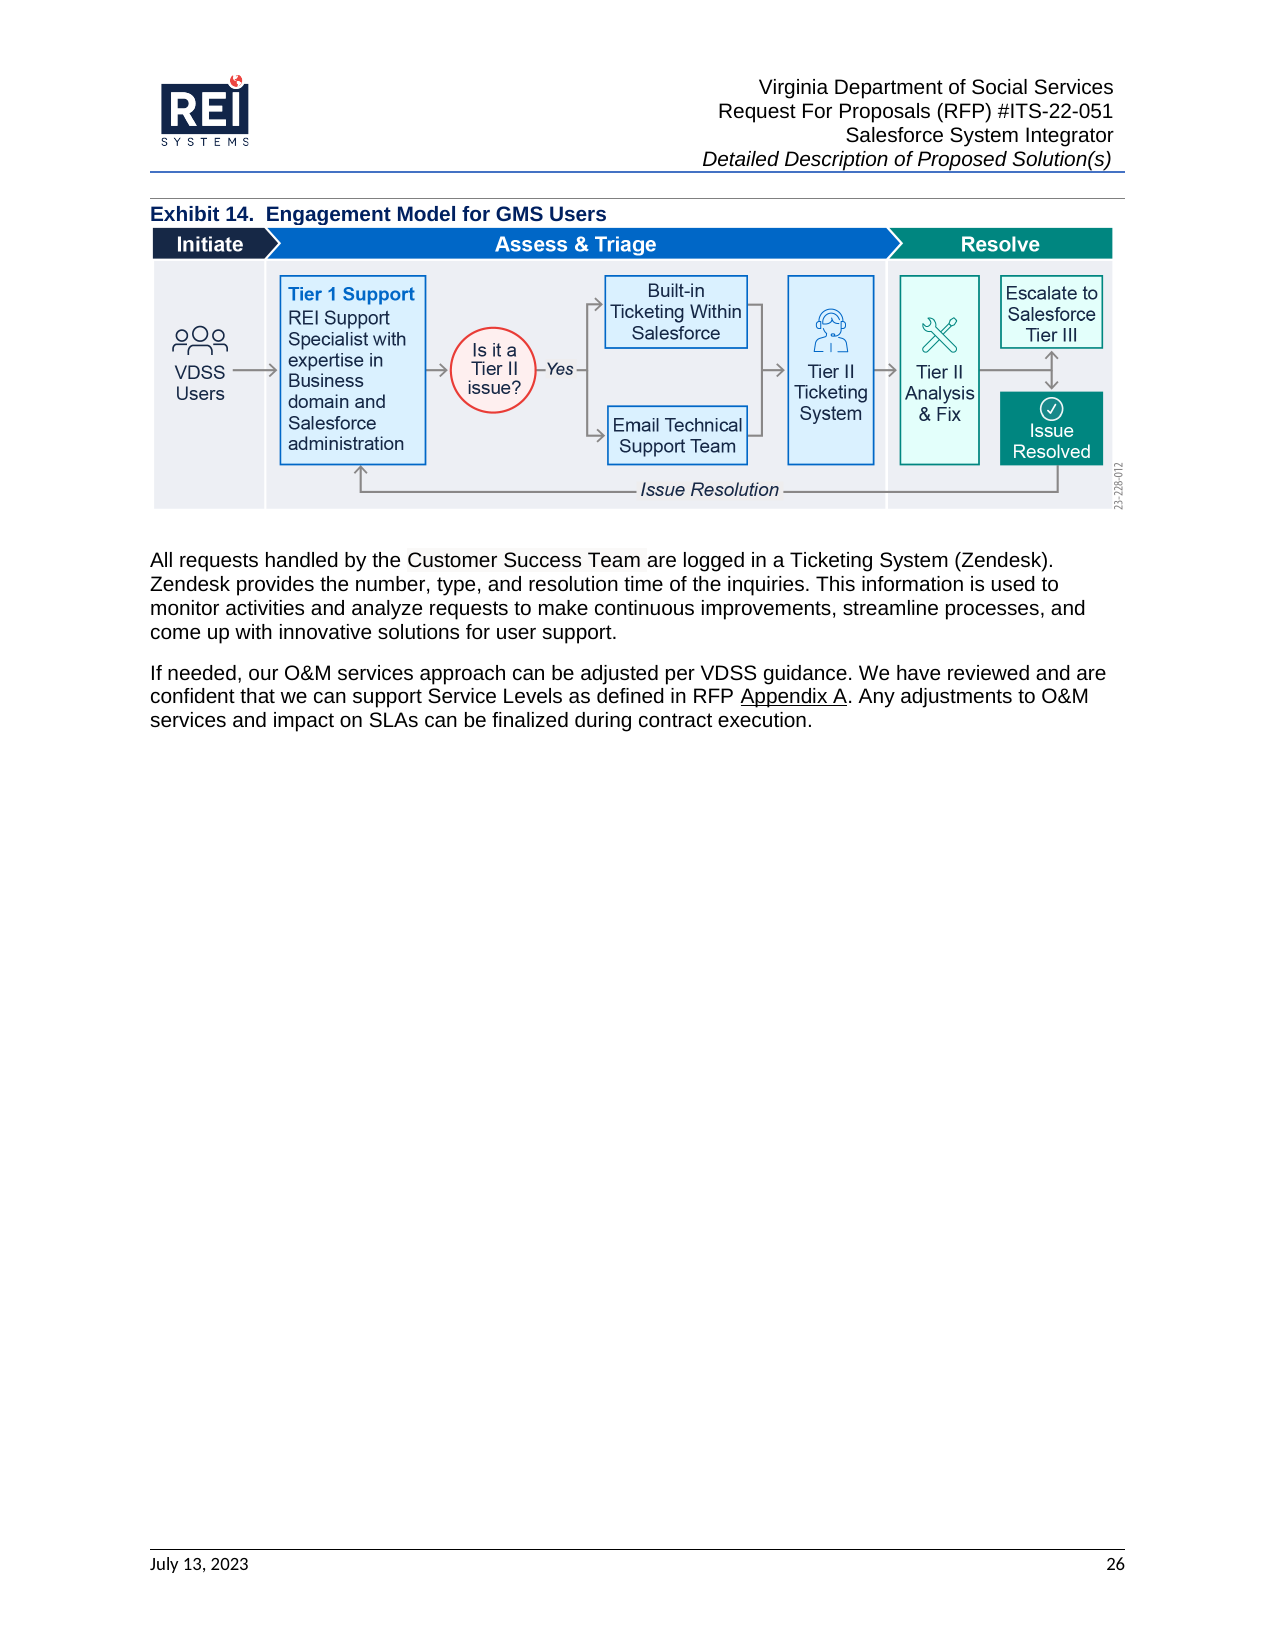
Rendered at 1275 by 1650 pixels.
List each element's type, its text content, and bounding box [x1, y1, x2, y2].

text All requests handled by the Customer Success Team are logged in a Ticketing System (Zendesk). Zendesk provides the number, type, and resolution time of the inquiries. This information is used to monitor activities and analyze requests to make continuous improvements, streamline processes, and come up with innovative solutions for user support. [150, 548, 1125, 644]
text If needed, our O&M services approach can be adjusted per VDSS guidance. We have reviewed and are confident that we can support Service Levels as defined in RFP Appendix A. Any adjustments to O&M services and impact on SLAs can be finalized during contract execution. [150, 660, 1125, 732]
text Exhibit 14. Engagement Model for GMS Users [150, 199, 1125, 225]
picture [161, 75, 249, 146]
picture [150, 225, 1126, 511]
